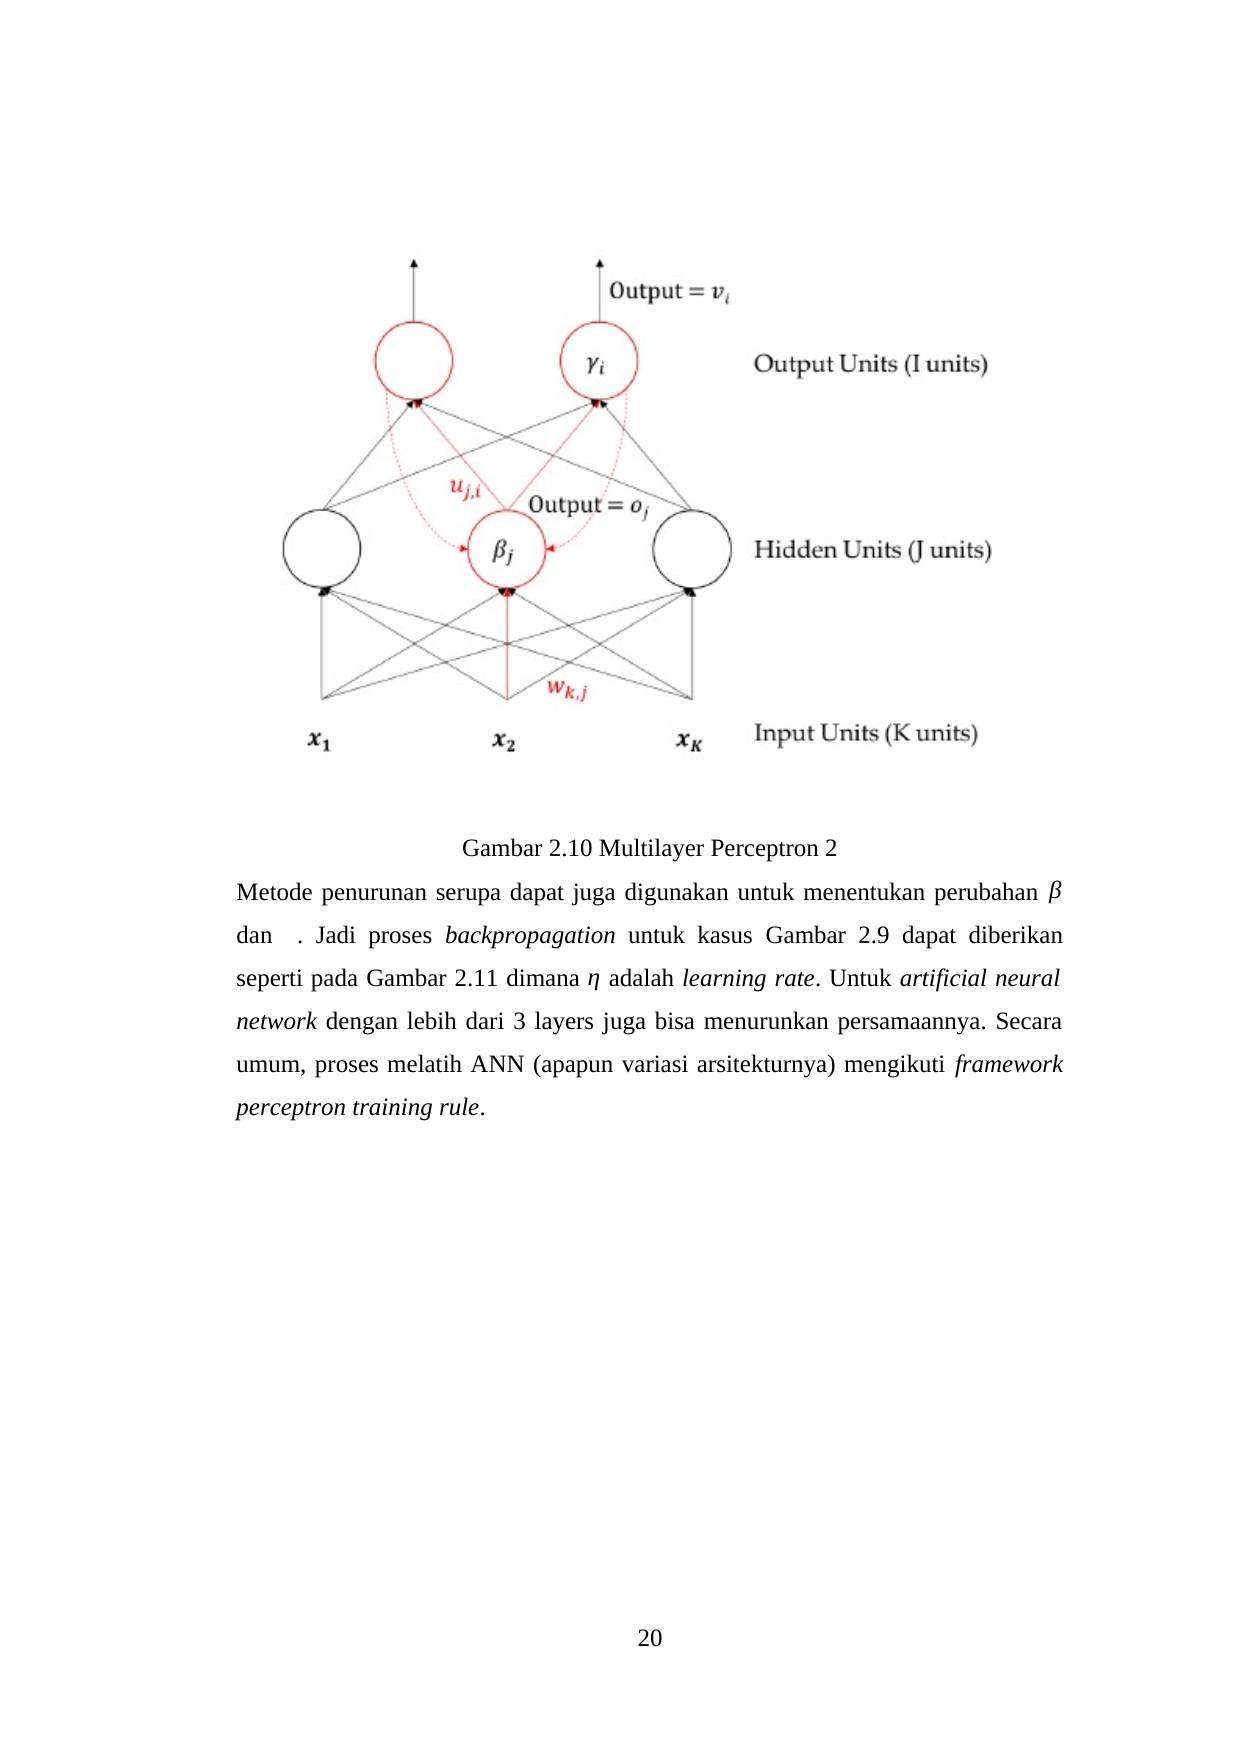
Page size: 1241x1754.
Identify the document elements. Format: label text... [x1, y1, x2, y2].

text Metode penurunan serupa dapat juga digunakan untuk menentukan perubahan dan . Jadi proses backpropagation untuk kasus Gambar 2.9 dapat diberikan seperti pada Gambar 2.11 dimana adalah learning rate. Untuk artificial neural network dengan lebih dari 3 layers juga bisa menurunkan persamaannya. Secara umum, proses melatih ANN (apapun variasi arsitekturnya) mengikuti framework perceptron training rule. [236, 877, 1063, 1121]
text Gambar 2.10 Multilayer Perceptron 2 [236, 833, 1063, 862]
picture [258, 236, 1042, 819]
